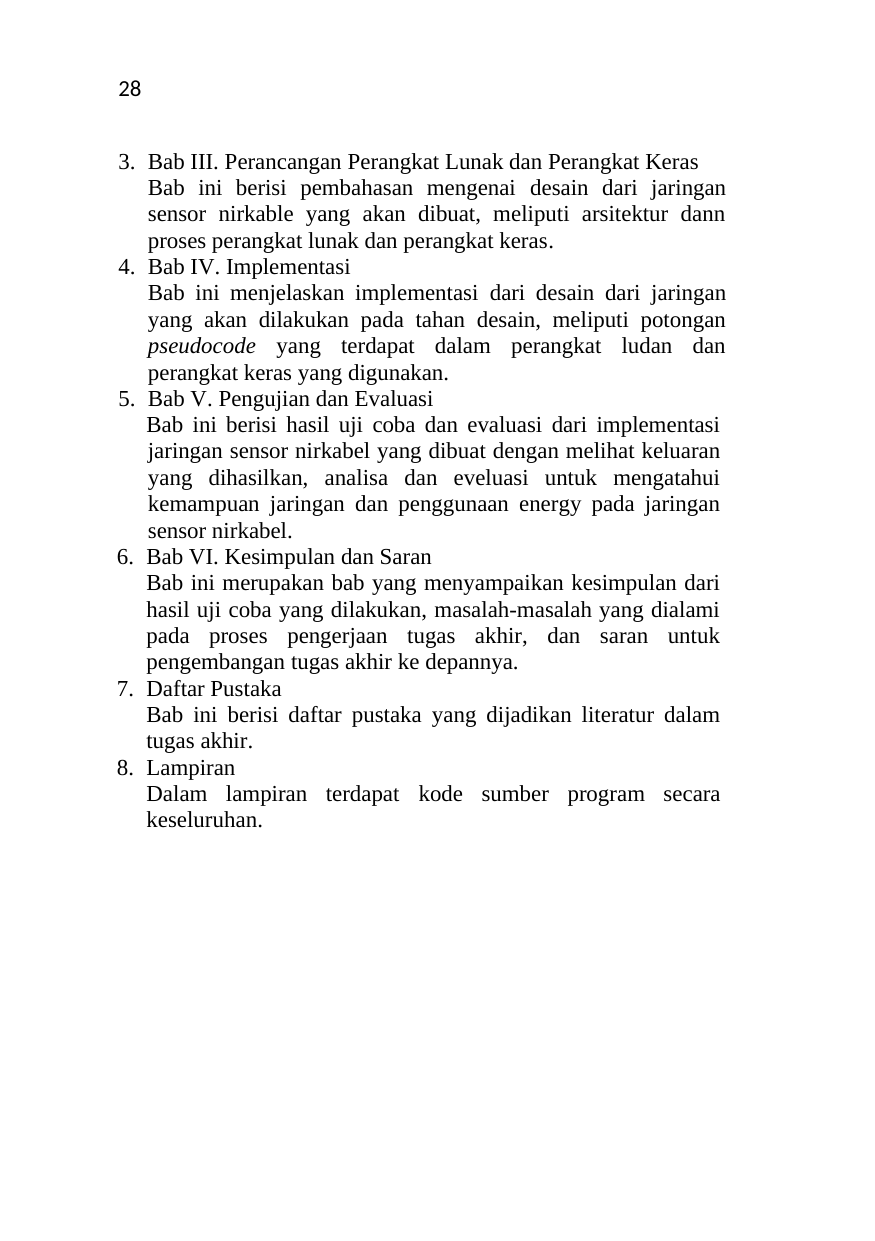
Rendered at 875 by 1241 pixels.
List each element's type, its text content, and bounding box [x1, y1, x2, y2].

text Bab ini berisi daftar pustaka yang dijadikan literatur dalam tugas akhir. [146, 701, 721, 754]
text Bab ini berisi hasil uji coba dan evaluasi dari implementasi jaringan sensor nirkabel yang dibuat dengan melihat keluaran yang dihasilkan, analisa dan eveluasi untuk mengatahui kemampuan jaringan dan penggunaan energy pada jaringan sensor nirkabel. [146, 411, 721, 543]
list Bab VI. Kesimpulan dan Saran [117, 543, 721, 569]
list Bab IV. Implementasi [118, 253, 726, 279]
text Bab ini berisi pembahasan mengenai desain dari jaringan sensor nirkable yang akan dibuat, meliputi arsitektur dann proses perangkat lunak dan perangkat keras. [148, 174, 726, 253]
text Bab ini menjelaskan implementasi dari desain dari jaringan yang akan dilakukan pada tahan desain, meliputi potongan pseudocode yang terdapat dalam perangkat ludan dan perangkat keras yang digunakan. [148, 279, 726, 385]
list Daftar Pustaka [117, 675, 721, 701]
list Bab III. Perancangan Perangkat Lunak dan Perangkat Keras [118, 148, 726, 174]
list Bab V. Pengujian dan Evaluasi [118, 385, 721, 411]
text Bab ini merupakan bab yang menyampaikan kesimpulan dari hasil uji coba yang dilakukan, masalah-masalah yang dialami pada proses pengerjaan tugas akhir, dan saran untuk pengembangan tugas akhir ke depannya. [146, 569, 721, 675]
text Dalam lampiran terdapat kode sumber program secara keseluruhan. [146, 780, 721, 833]
list Lampiran [117, 754, 721, 780]
